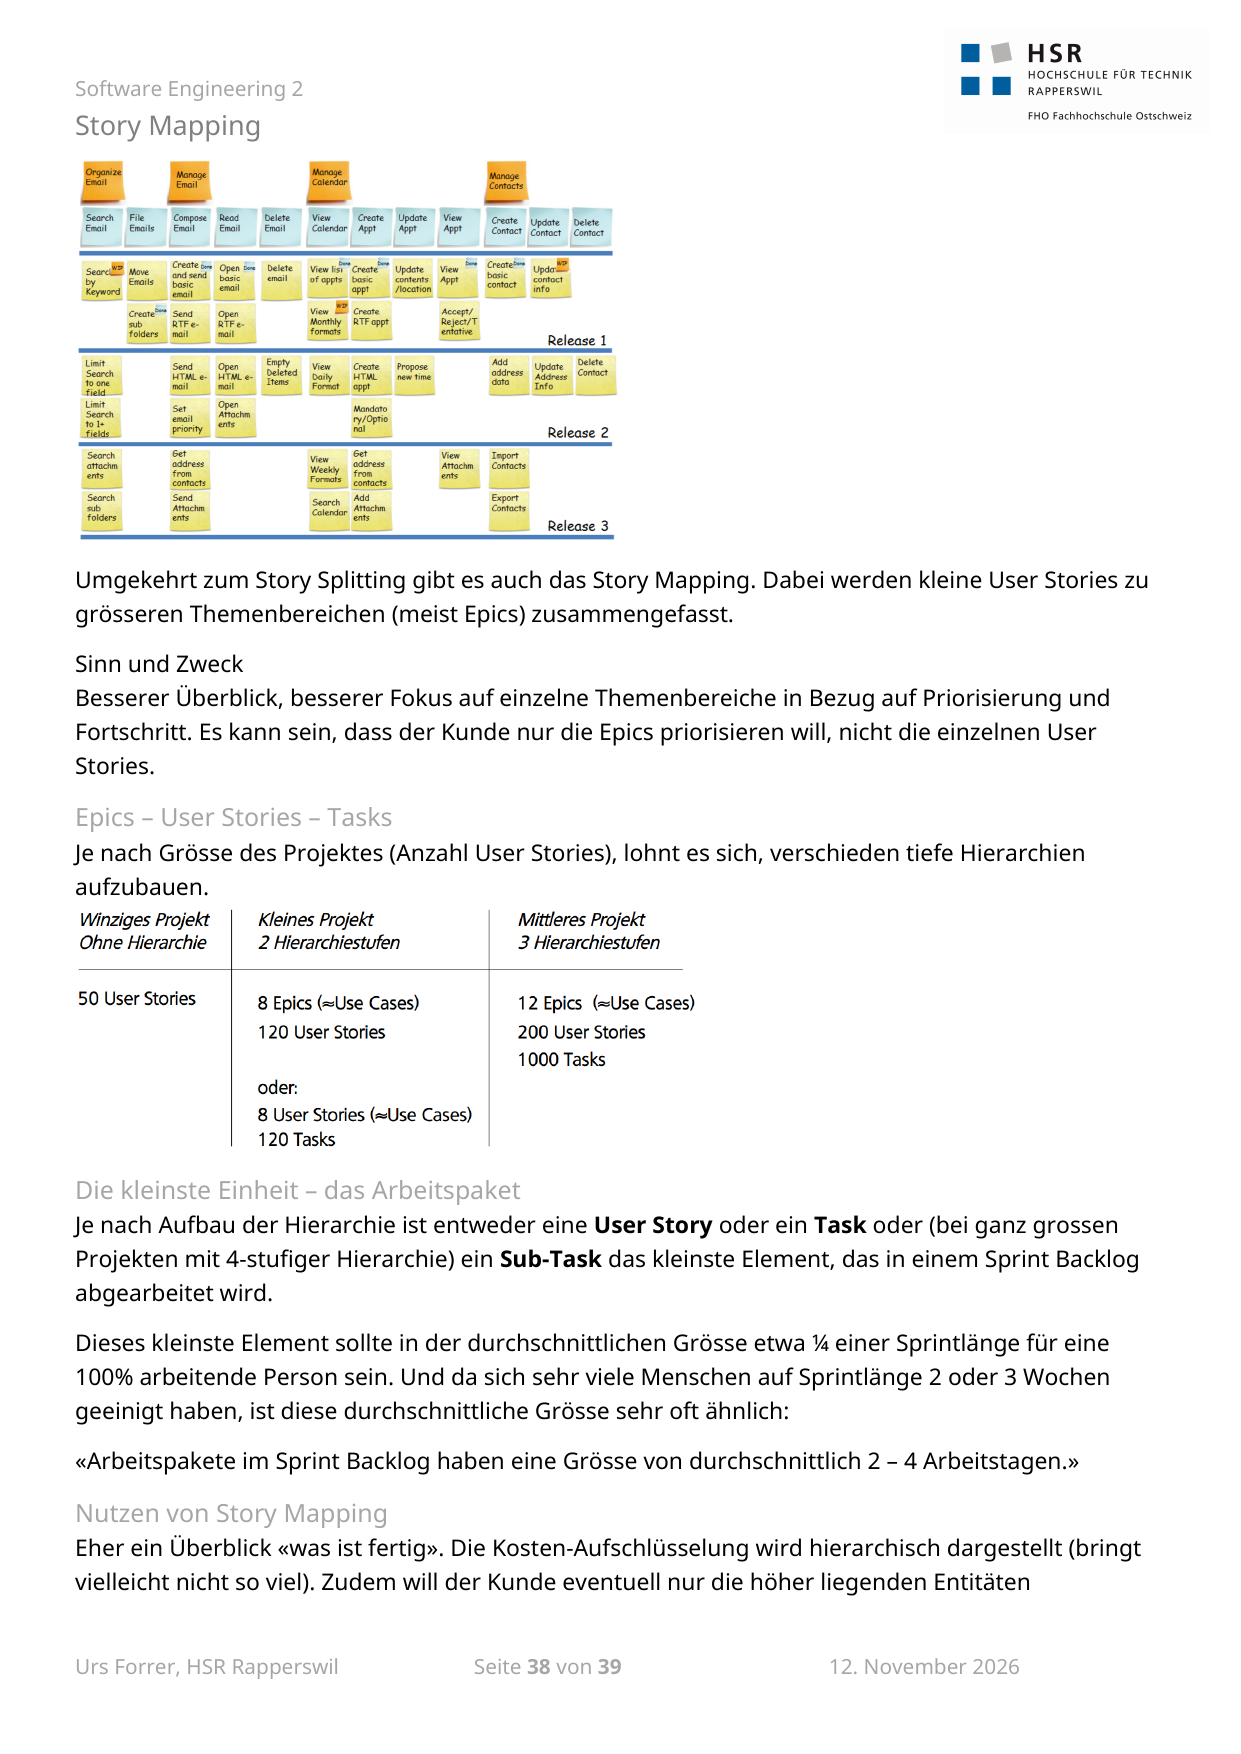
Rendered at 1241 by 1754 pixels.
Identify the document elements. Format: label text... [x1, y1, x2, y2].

text «Arbeitspakete im Sprint Backlog haben eine Grösse von durchschnittlich 2 – 4 Arbeitstagen.» [75, 1445, 1165, 1476]
text Sinn und Zweck Besserer Überblick, besserer Fokus auf einzelne Themenbereiche in Bezug auf Priorisierung und Fortschritt. Es kann sein, dass der Kunde nur die Epics priorisieren will, nicht die einzelnen User Stories. [75, 648, 1165, 781]
text Umgekehrt zum Story Splitting gibt es auch das Story Mapping. Dabei werden kleine User Stories zu grösseren Themenbereichen (meist Epics) zusammengefasst. [75, 564, 1165, 629]
text Dieses kleinste Element sollte in der durchschnittlichen Grösse etwa ¼ einer Sprintlänge für eine 100% arbeitende Person sein. Und da sich sehr viele Menschen auf Sprintlänge 2 oder 3 Wochen geeinigt haben, ist diese durchschnittliche Grösse sehr oft ähnlich: [75, 1327, 1165, 1426]
text Je nach Aufbau der Hierarchie ist entweder eine User Story oder ein Task oder (bei ganz grossen Projekten mit 4-stufiger Hierarchie) ein Sub-Task das kleinste Element, das in einem Sprint Backlog abgearbeitet wird. [75, 1209, 1165, 1308]
subtitle Epics – User Stories – Tasks [75, 800, 1165, 834]
subtitle Nutzen von Story Mapping [75, 1495, 1165, 1529]
picture [75, 146, 627, 545]
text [75, 1532, 1165, 1597]
picture [943, 29, 1210, 134]
subtitle Die kleinste Einheit – das Arbeitspaket [75, 1172, 1165, 1206]
subtitle Story Mapping [75, 106, 1165, 143]
picture [75, 904, 714, 1154]
